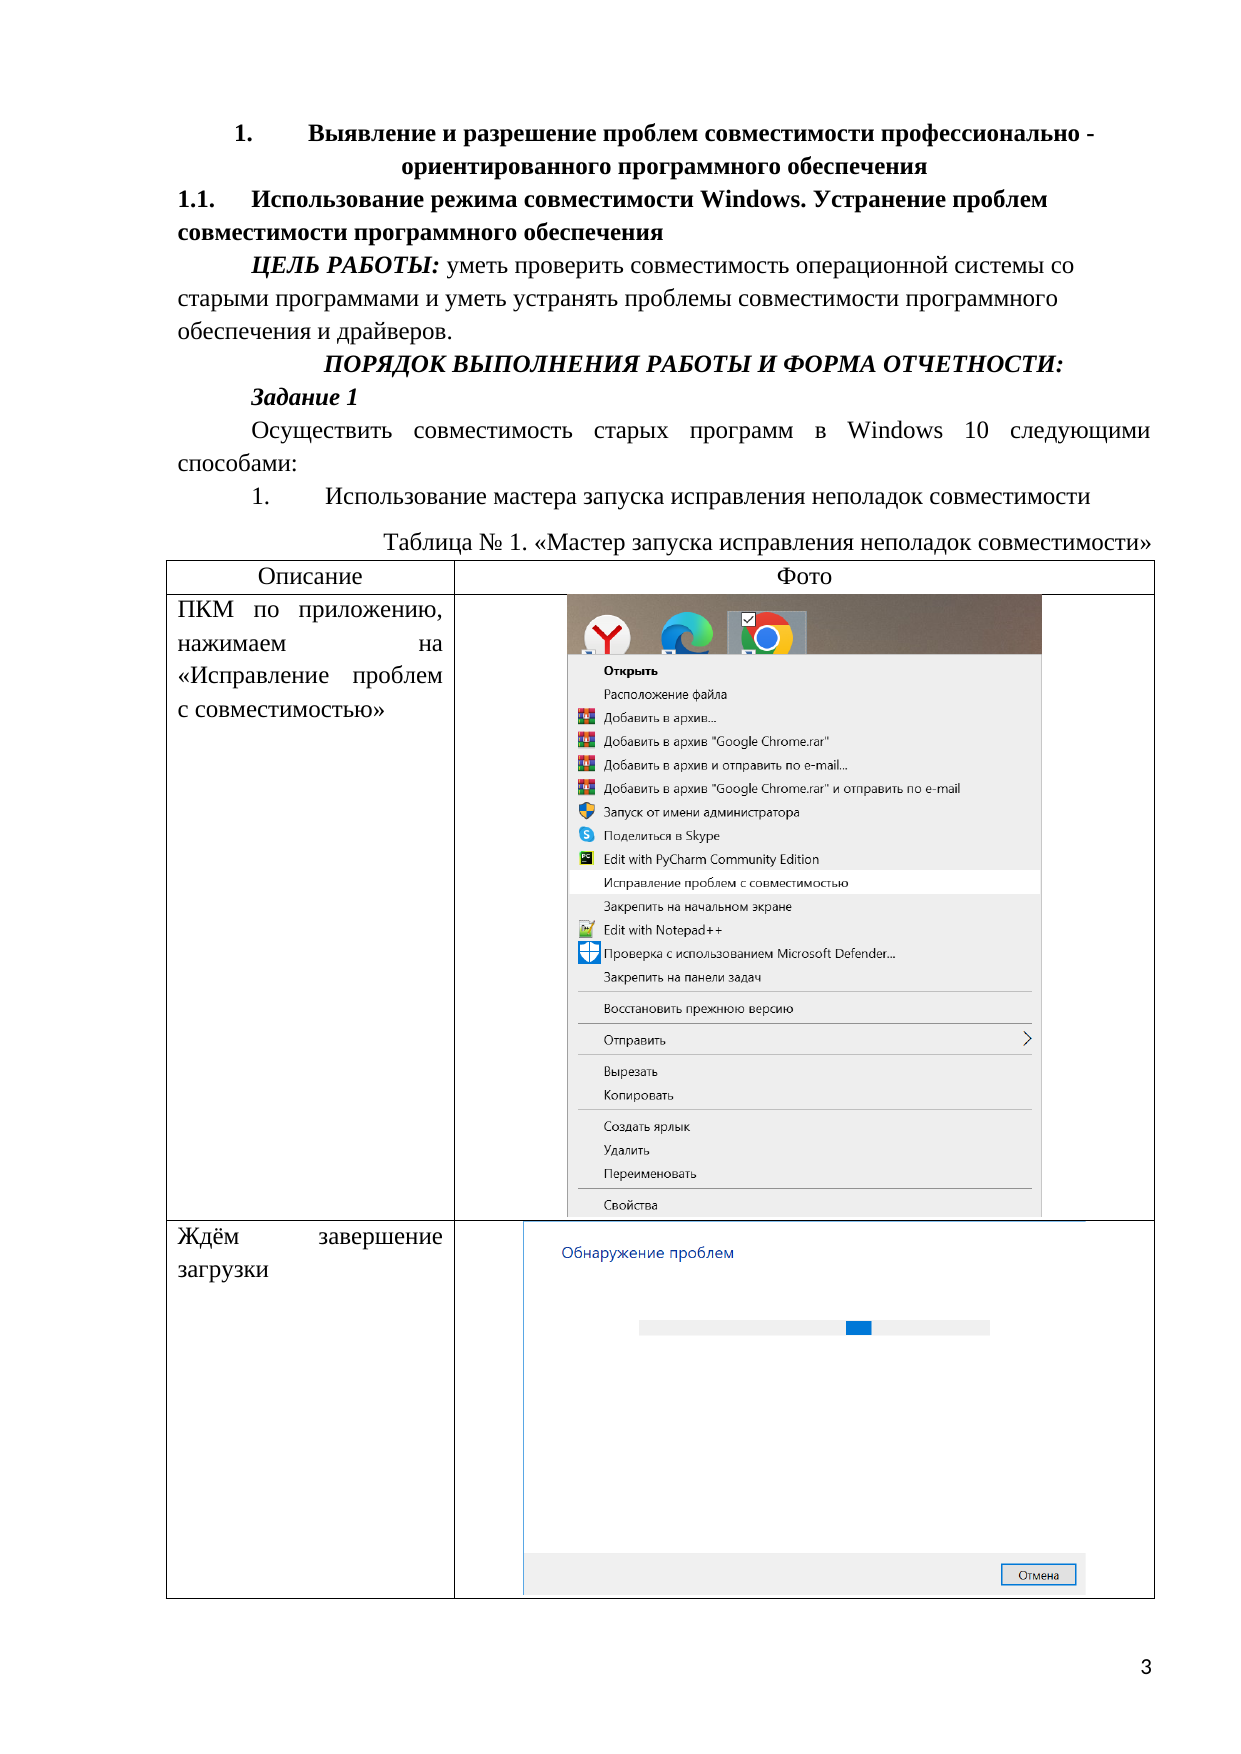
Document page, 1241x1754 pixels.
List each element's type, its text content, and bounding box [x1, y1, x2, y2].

list Использование мастера запуска исправления неполадок совместимости [177, 481, 1152, 510]
subtitle 1.1. Использование режима совместимости Windows. Устранение проблем совместимости программного обеспечения [177, 184, 1152, 246]
text Осуществить совместимость старых программ в Windows 10 следующими способами: [177, 415, 1152, 477]
table_cell [455, 1221, 1154, 1598]
text Задание 1 [177, 382, 1152, 411]
picture [523, 1221, 1086, 1595]
table_header Фото [455, 561, 1154, 593]
text ЦЕЛЬ РАБОТЫ: уметь проверить совместимость операционной системы со старыми программами и уметь устранять проблемы совместимости программного обеспечения и драйверов. [177, 250, 1152, 345]
table_cell [455, 595, 1154, 1220]
table_cell ПКМ по приложению, нажимаем на «Исправление проблем с совместимостью» [167, 595, 454, 1220]
text ПОРЯДОК ВЫПОЛНЕНИЯ РАБОТЫ И ФОРМА ОТЧЕТНОСТИ: [177, 349, 1152, 378]
table_cell Ждём завершение загрузки [167, 1221, 454, 1598]
text Таблица № 1. «Мастер запуска исправления неполадок совместимости» [177, 527, 1152, 556]
table_header Описание [167, 561, 454, 593]
picture [567, 594, 1042, 1217]
subtitle 1. Выявление и разрешение проблем совместимости профессионально - ориентированного программного обеспечения [177, 118, 1152, 180]
